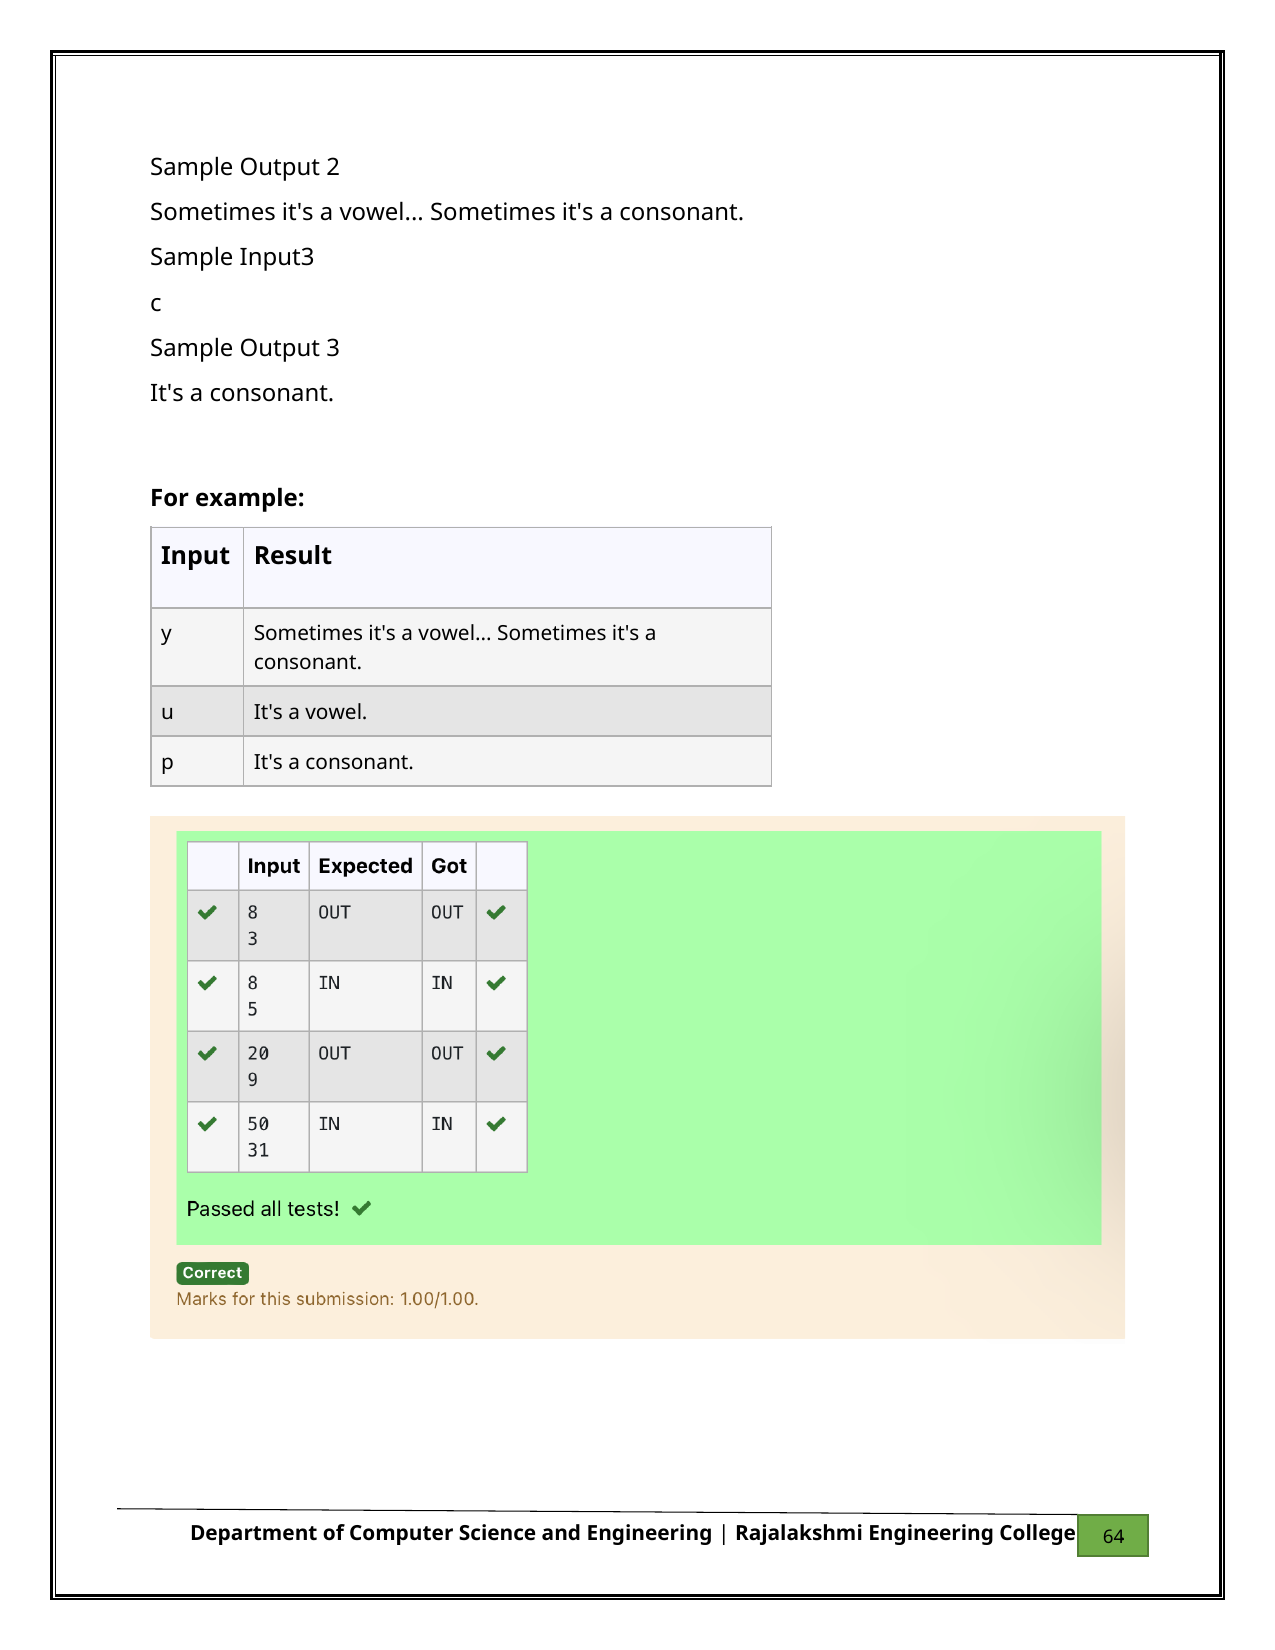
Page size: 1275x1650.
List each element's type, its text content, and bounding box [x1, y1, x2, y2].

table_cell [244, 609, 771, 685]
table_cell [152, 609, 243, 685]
picture [150, 816, 1125, 1344]
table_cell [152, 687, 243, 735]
text For example: [150, 481, 1125, 514]
text c [150, 285, 1125, 318]
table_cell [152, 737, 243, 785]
text Sample Output 2 [150, 150, 1125, 183]
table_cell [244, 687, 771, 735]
text Sample Output 3 [150, 330, 1125, 363]
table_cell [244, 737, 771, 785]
text It's a consonant. [150, 376, 1125, 408]
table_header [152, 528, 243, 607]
text Sometimes it's a vowel... Sometimes it's a consonant. [150, 195, 1125, 228]
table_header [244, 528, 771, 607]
text Sample Input3 [150, 240, 1125, 273]
